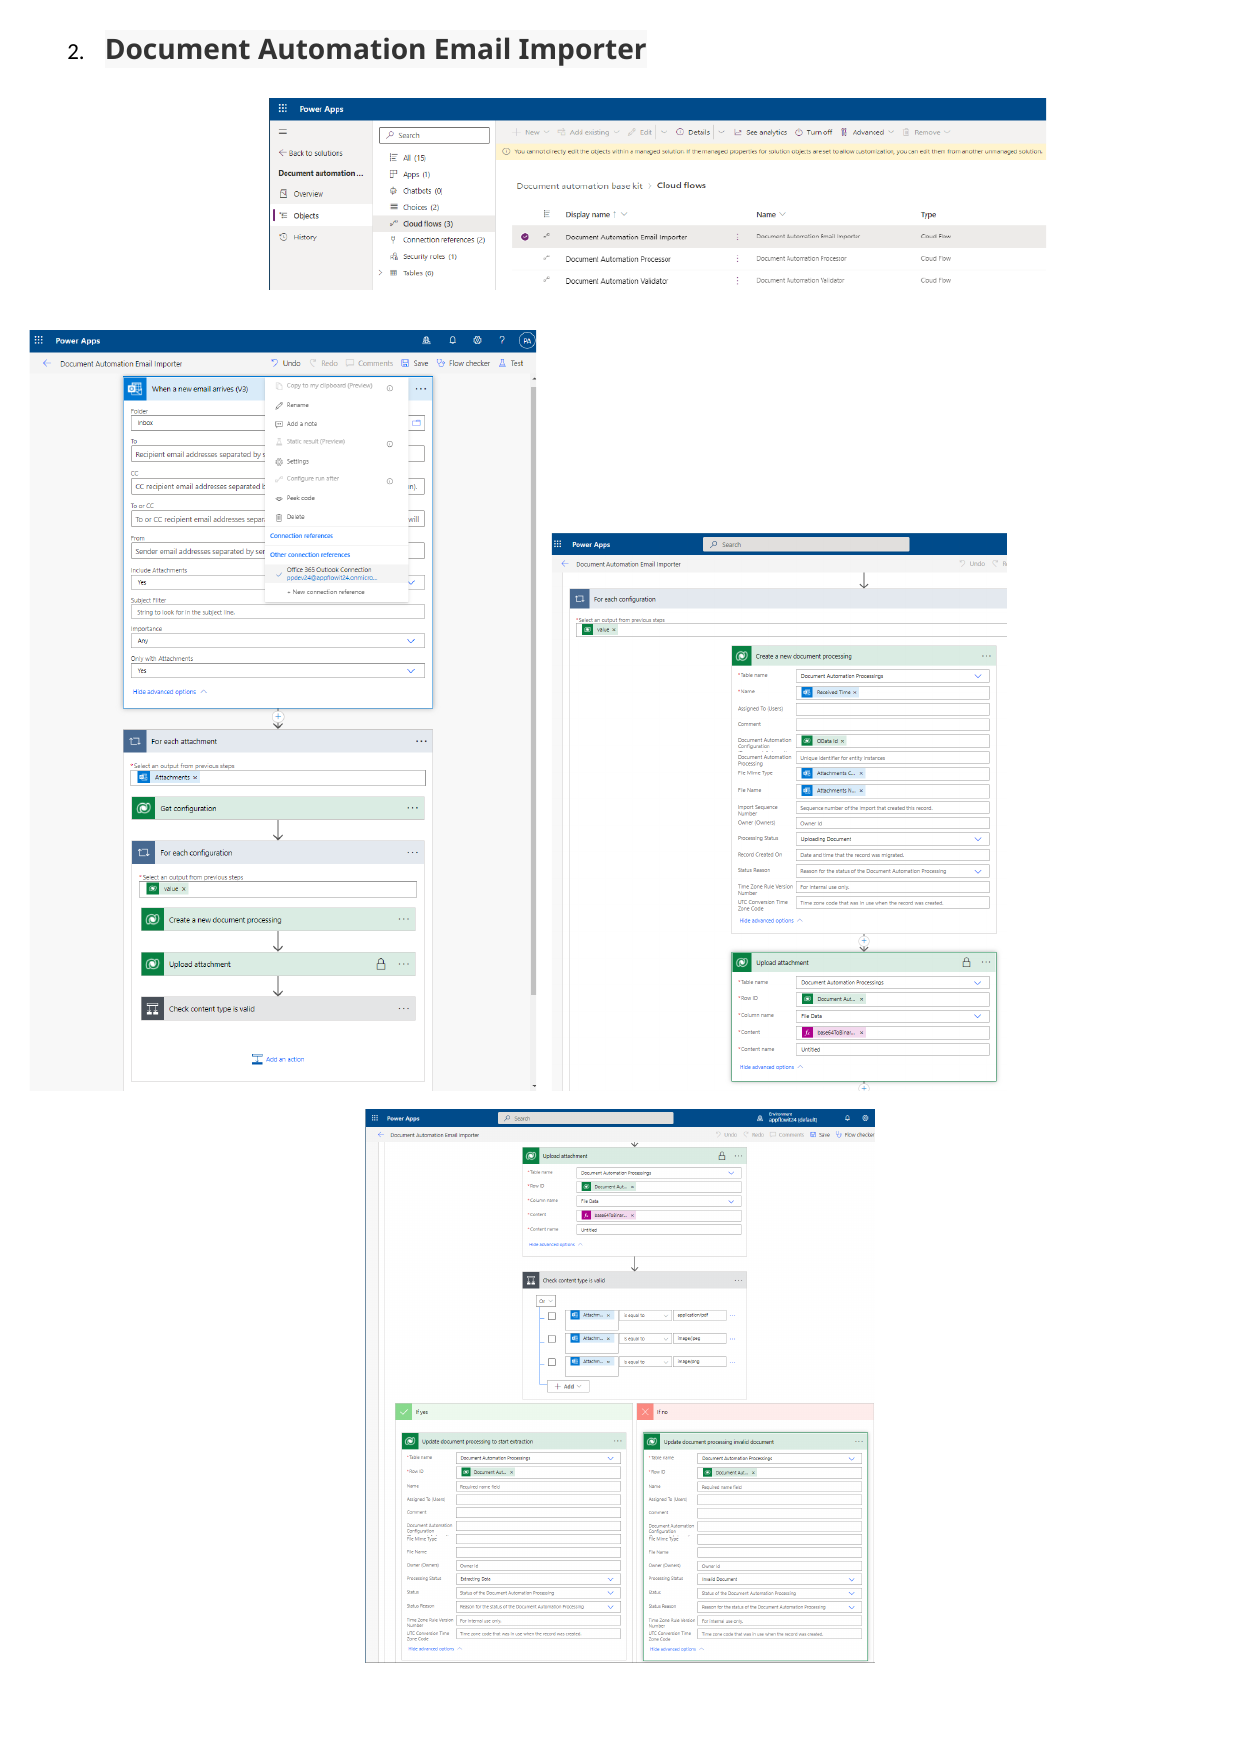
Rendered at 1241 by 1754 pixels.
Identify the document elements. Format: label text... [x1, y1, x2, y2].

picture [29, 330, 537, 1091]
picture [551, 533, 1007, 1091]
list Document Automation Email Importer [67, 29, 1211, 68]
picture [365, 1109, 875, 1663]
picture [269, 98, 1047, 290]
